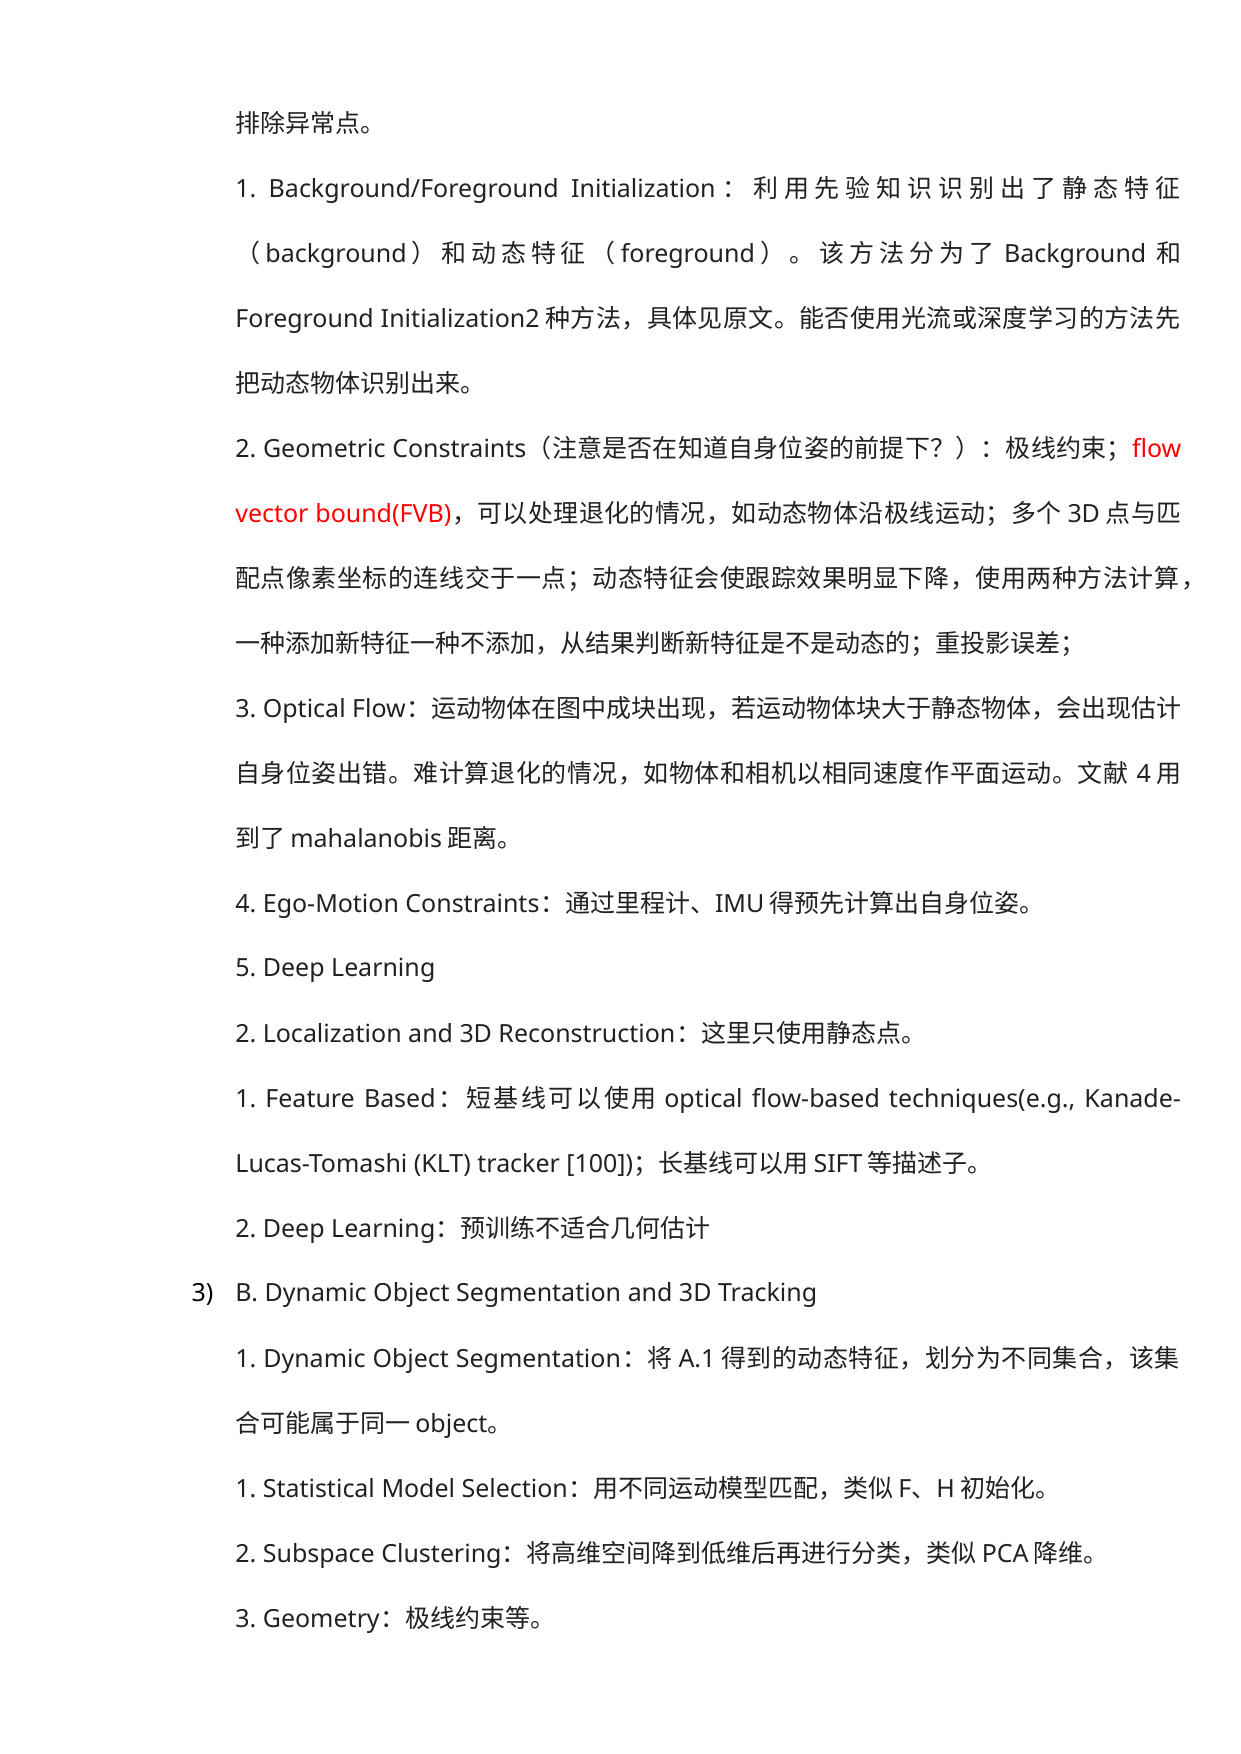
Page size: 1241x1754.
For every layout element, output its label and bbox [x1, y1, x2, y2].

list [191, 89, 1181, 1259]
list [191, 1259, 1181, 1649]
